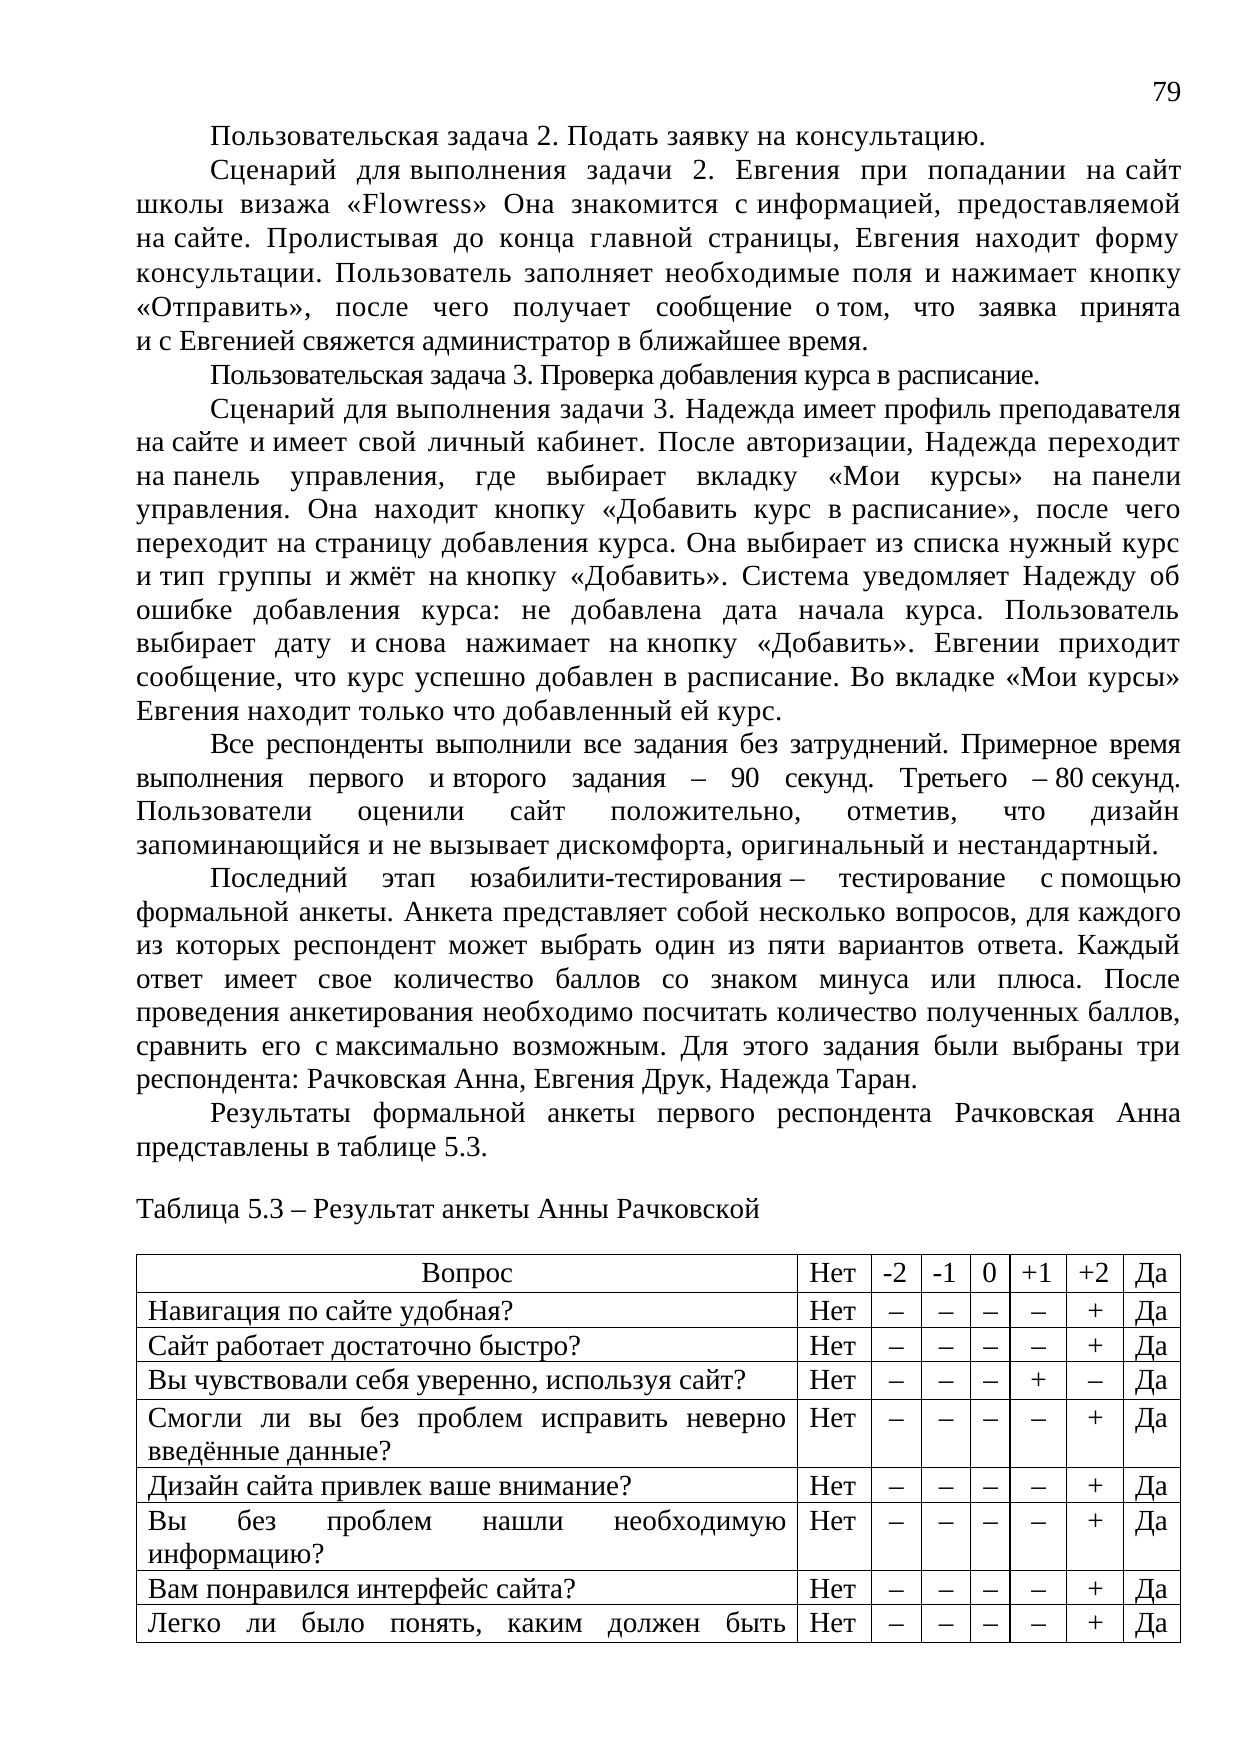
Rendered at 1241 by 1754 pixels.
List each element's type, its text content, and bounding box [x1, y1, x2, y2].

table_cell + [1067, 1328, 1123, 1361]
table_header Да [1124, 1255, 1180, 1292]
table_cell – [922, 1468, 970, 1502]
text Сценарий для выполнения задачи 2. Евгения при попадании на сайт школы визажа «Flowress» Она знакомится с информацией, предоставляемой на сайте. Пролистывая до конца главной страницы, Евгения находит форму консультации. Пользователь заполняет необходимые поля и нажимает кнопку «Отправить», после чего получает сообщение о том, что заявка принята и с Евгенией свяжется администратор в ближайшее время. [136, 152, 1181, 357]
table_cell Нет [798, 1400, 871, 1467]
table_cell – [922, 1362, 970, 1399]
table_cell – [872, 1362, 921, 1399]
table_cell Смогли ли вы без проблем исправить неверно введённые данные? [137, 1400, 797, 1467]
table_cell – [971, 1400, 1009, 1467]
table_cell – [922, 1605, 970, 1642]
table_cell – [1011, 1571, 1066, 1604]
table_cell Сайт работает достаточно быстро? [137, 1328, 797, 1361]
table_cell – [872, 1328, 921, 1361]
table_cell – [971, 1571, 1009, 1604]
table_header -2 [872, 1255, 921, 1292]
table_cell – [872, 1400, 921, 1467]
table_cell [137, 1605, 797, 1642]
table_cell + [1067, 1293, 1123, 1327]
table_cell Навигация по сайте удобная? [137, 1293, 797, 1327]
table_cell – [922, 1293, 970, 1327]
table_cell Да [1124, 1362, 1180, 1399]
table_cell – [1011, 1503, 1066, 1570]
text Все респонденты выполнили все задания без затруднений. Примерное время выполнения первого и второго задания – 90 секунд. Третьего – 80 секунд. Пользователи оценили сайт положительно, отметив, что дизайн запоминающийся и не вызывает дискомфорта, оригинальный и нестандартный. [136, 726, 1181, 860]
table_cell – [971, 1468, 1009, 1502]
table_cell Да [1124, 1328, 1180, 1361]
table_cell – [872, 1605, 921, 1642]
text Пользовательская задача 3. Проверка добавления курса в расписание. [136, 357, 1181, 391]
table_cell Вы чувствовали себя уверенно, используя сайт? [137, 1362, 797, 1399]
table_header 0 [971, 1255, 1009, 1292]
table_cell – [971, 1503, 1009, 1570]
table_cell – [1011, 1400, 1066, 1467]
table_cell Да [1124, 1503, 1180, 1570]
text Результаты формальной анкеты первого респондента Рачковская Анна представлены в таблице 5.3. [136, 1095, 1181, 1162]
table_header Вопрос [137, 1255, 797, 1292]
table_cell + [1067, 1503, 1123, 1570]
table_cell – [922, 1400, 970, 1467]
table_cell – [1011, 1293, 1066, 1327]
table_header Нет [798, 1255, 871, 1292]
table_cell Вы без проблем нашли необходимую информацию? [137, 1503, 797, 1570]
table_cell – [922, 1328, 970, 1361]
table_cell Нет [798, 1571, 871, 1604]
table_cell – [872, 1468, 921, 1502]
table_cell Нет [798, 1503, 871, 1570]
table_header -1 [922, 1255, 970, 1292]
table_header +2 [1067, 1255, 1123, 1292]
table_cell + [1067, 1605, 1123, 1642]
text Пользовательская задача 2. Подать заявку на консультацию. [136, 118, 1181, 152]
table_cell Да [1124, 1468, 1180, 1502]
table_cell Нет [798, 1362, 871, 1399]
table_cell Нет [798, 1468, 871, 1502]
table_cell – [872, 1571, 921, 1604]
table_cell – [971, 1328, 1009, 1361]
text Сценарий для выполнения задачи 3. Надежда имеет профиль преподавателя на сайте и имеет свой личный кабинет. После авторизации, Надежда переходит на панель управления, где выбирает вкладку «Мои курсы» на панели управления. Она находит кнопку «Добавить курс в расписание», после чего переходит на страницу добавления курса. Она выбирает из списка нужный курс и тип группы и жмёт на кнопку «Добавить». Система уведомляет Надежду об ошибке добавления курса: не добавлена дата начала курса. Пользователь выбирает дату и снова нажимает на кнопку «Добавить». Евгении приходит сообщение, что курс успешно добавлен в расписание. Во вкладке «Мои курсы» Евгения находит только что добавленный ей курс. [136, 391, 1181, 726]
table_cell – [872, 1503, 921, 1570]
table_cell Да [1124, 1605, 1180, 1642]
table_cell – [971, 1605, 1009, 1642]
table_cell – [922, 1571, 970, 1604]
table_cell Да [1124, 1293, 1180, 1327]
table_cell Нет [798, 1328, 871, 1361]
table_cell Дизайн сайта привлек ваше внимание? [137, 1468, 797, 1502]
table_cell + [1067, 1468, 1123, 1502]
table_cell – [1011, 1468, 1066, 1502]
table_cell – [872, 1293, 921, 1327]
table_cell Да [1124, 1571, 1180, 1604]
table_cell – [1011, 1605, 1066, 1642]
table_cell – [971, 1362, 1009, 1399]
table_header +1 [1011, 1255, 1066, 1292]
table_cell + [1067, 1571, 1123, 1604]
table_cell Да [1124, 1400, 1180, 1467]
table_cell – [922, 1503, 970, 1570]
table_cell – [971, 1293, 1009, 1327]
table_cell + [1067, 1400, 1123, 1467]
table_cell – [1067, 1362, 1123, 1399]
table_cell Нет [798, 1293, 871, 1327]
text Таблица 5.3 – Результат анкеты Анны Рачковской [136, 1191, 1181, 1225]
table_cell + [1011, 1362, 1066, 1399]
text Последний этап юзабилити-тестирования – тестирование с помощью формальной анкеты. Анкета представляет собой несколько вопросов, для каждого из которых респондент может выбрать один из пяти вариантов ответа. Каждый ответ имеет свое количество баллов со знаком минуса или плюса. После проведения анкетирования необходимо посчитать количество полученных баллов, сравнить его с максимально возможным. Для этого задания были выбраны три респондента: Рачковская Анна, Евгения Друк, Надежда Таран. [136, 860, 1181, 1095]
table_cell Вам понравился интерфейс сайта? [137, 1571, 797, 1604]
table_cell – [1011, 1328, 1066, 1361]
table_cell Нет [798, 1605, 871, 1642]
